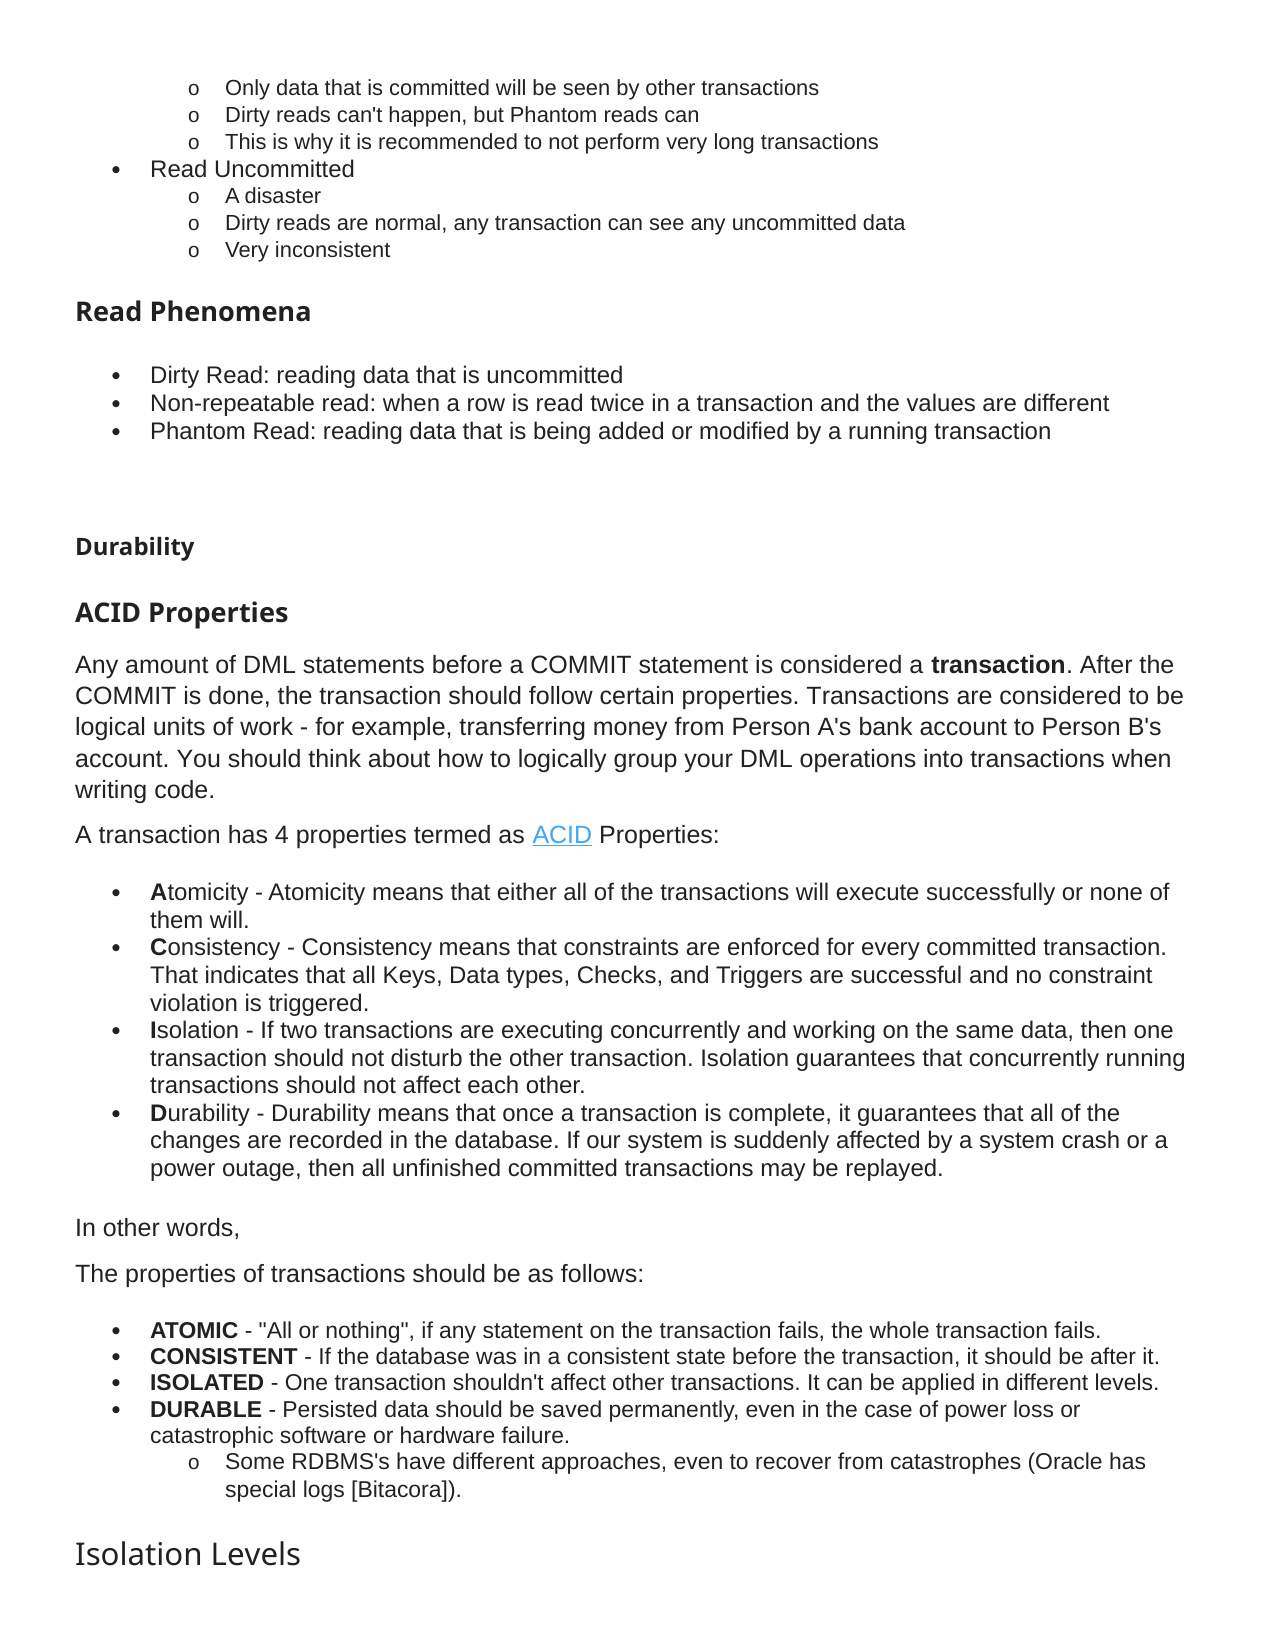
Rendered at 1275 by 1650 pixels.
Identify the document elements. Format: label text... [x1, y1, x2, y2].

text A transaction has 4 properties termed as ACID Properties: [75, 818, 1200, 849]
list Consistency - Consistency means that constraints are enforced for every committed transaction. That indicates that all Keys, Data types, Checks, and Triggers are successful and no constraint violation is triggered. [112, 933, 1200, 1016]
list This is why it is recommended to not perform very long transactions [187, 128, 1200, 155]
subtitle Isolation Levels [75, 1532, 1200, 1574]
list Non-repeatable read: when a row is read twice in a transaction and the values are different [112, 389, 1200, 417]
list CONSISTENT - If the database was in a consistent state before the transaction, it should be after it. [112, 1343, 1200, 1369]
list Dirty reads are normal, any transaction can see any uncommitted data [187, 210, 1200, 236]
list Only data that is committed will be seen by other transactions [187, 75, 1200, 102]
list Durability - Durability means that once a transaction is complete, it guarantees that all of the changes are recorded in the database. If our system is suddenly affected by a system crash or a power outage, then all unfinished committed transactions may be replayed. [112, 1099, 1200, 1182]
list Dirty reads can't happen, but Phantom reads can [187, 102, 1200, 128]
list Very inconsistent [187, 236, 1200, 263]
list Read Uncommitted [112, 155, 1200, 183]
list Isolation - If two transactions are executing concurrently and working on the same data, then one transaction should not disturb the other transaction. Isolation guarantees that concurrently running transactions should not affect each other. [112, 1016, 1200, 1099]
text The properties of transactions should be as follows: [75, 1256, 1200, 1287]
text Durability [75, 530, 1200, 563]
text Any amount of DML statements before a COMMIT statement is considered a transaction. After the COMMIT is done, the transaction should follow certain properties. Transactions are considered to be logical units of work - for example, transferring money from Person A's bank account to Person B's account. You should think about how to logically group your DML operations into transactions when writing code. [75, 647, 1200, 803]
list Dirty Read: reading data that is uncommitted [112, 361, 1200, 389]
text In other words, [75, 1211, 1200, 1242]
list Some RDBMS's have different approaches, even to recover from catastrophes (Oracle has special logs [Bitacora]). [187, 1448, 1200, 1502]
list DURABLE - Persisted data should be saved permanently, even in the case of power loss or catastrophic software or hardware failure. [112, 1396, 1200, 1448]
list ISOLATED - One transaction shouldn't affect other transactions. It can be applied in different levels. [112, 1369, 1200, 1396]
list ATOMIC - "All or nothing", if any statement on the transaction fails, the whole transaction fails. [112, 1317, 1200, 1343]
list A disaster [187, 183, 1200, 210]
subtitle ACID Properties [75, 593, 1200, 630]
list Atomicity - Atomicity means that either all of the transactions will execute successfully or none of them will. [112, 878, 1200, 933]
subtitle Read Phenomena [75, 292, 1200, 329]
list Phantom Read: reading data that is being added or modified by a running transaction [112, 417, 1200, 444]
